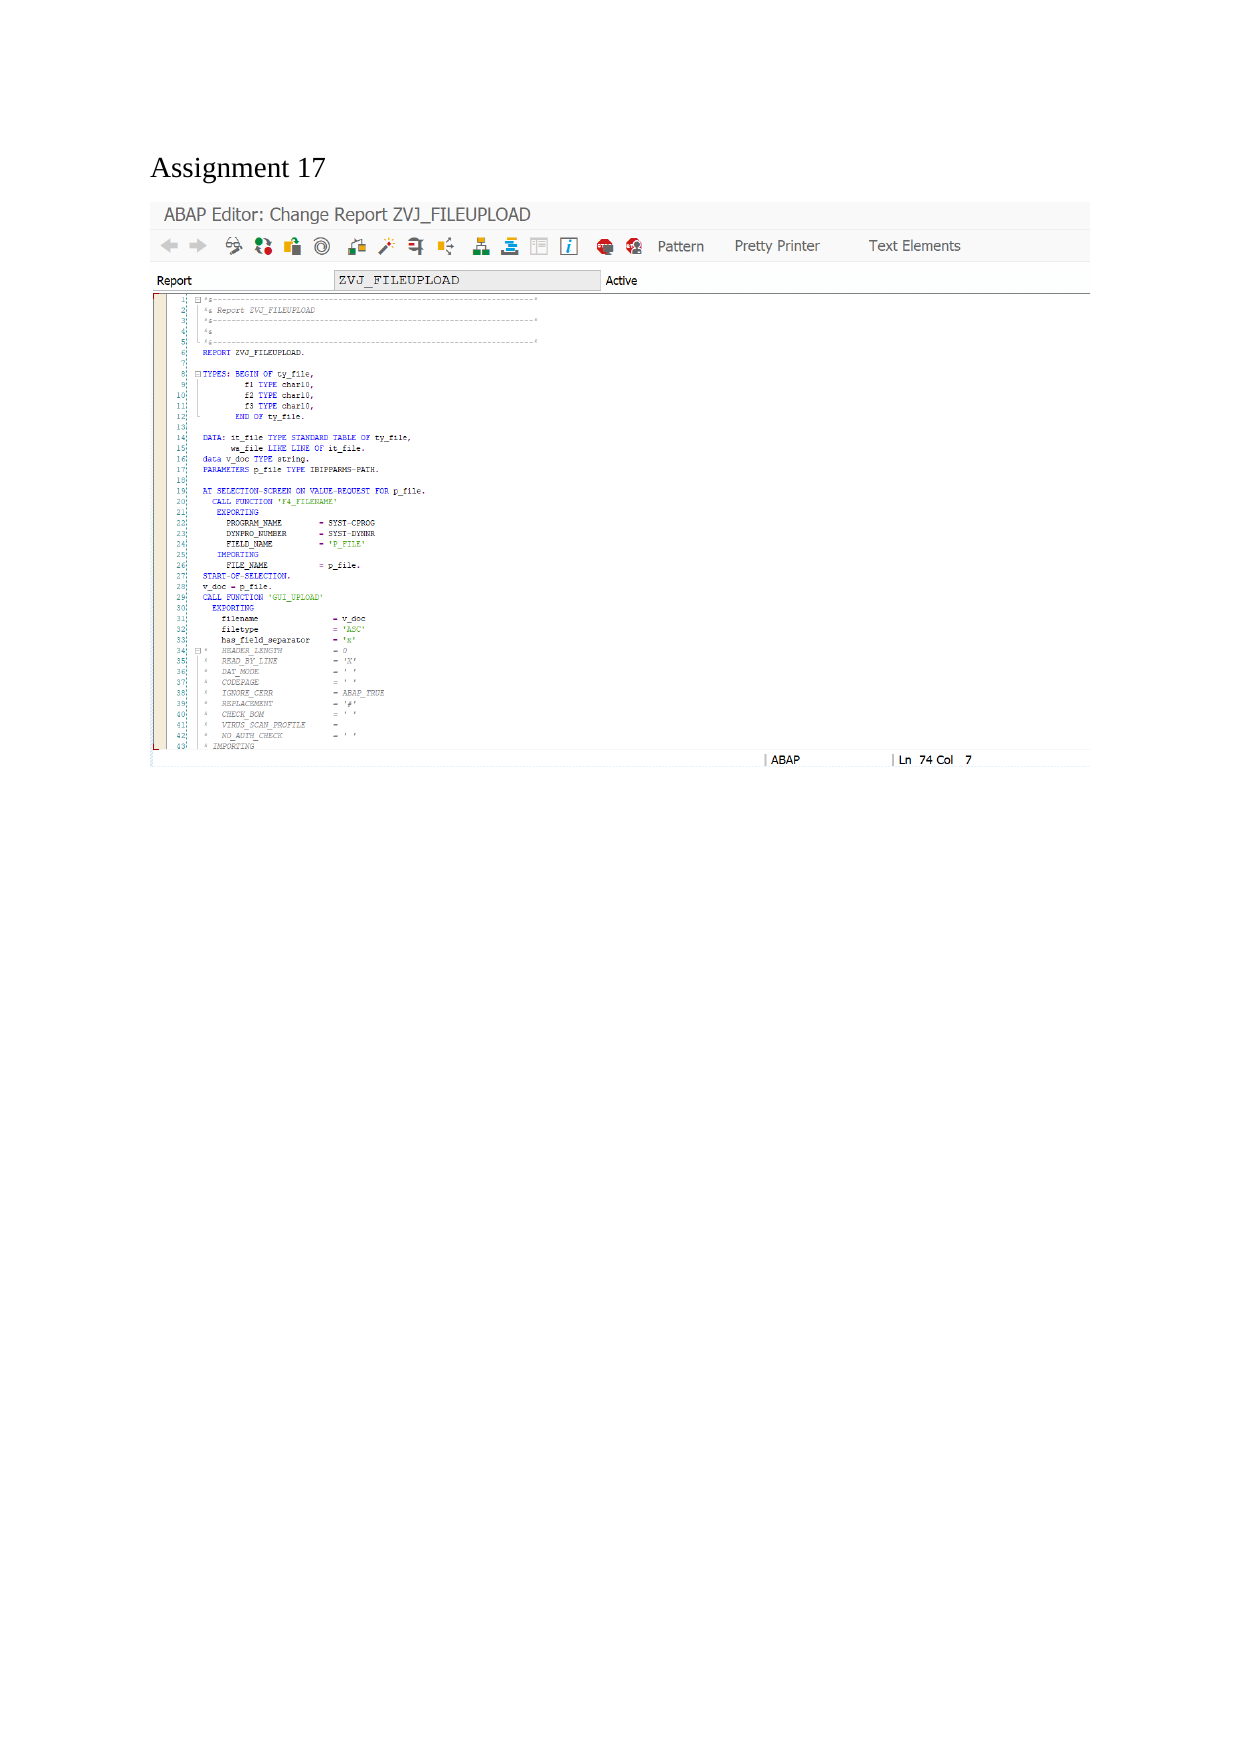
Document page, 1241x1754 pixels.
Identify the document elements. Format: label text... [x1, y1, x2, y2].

text Assignment 17 [150, 150, 1090, 183]
picture [150, 202, 1091, 767]
